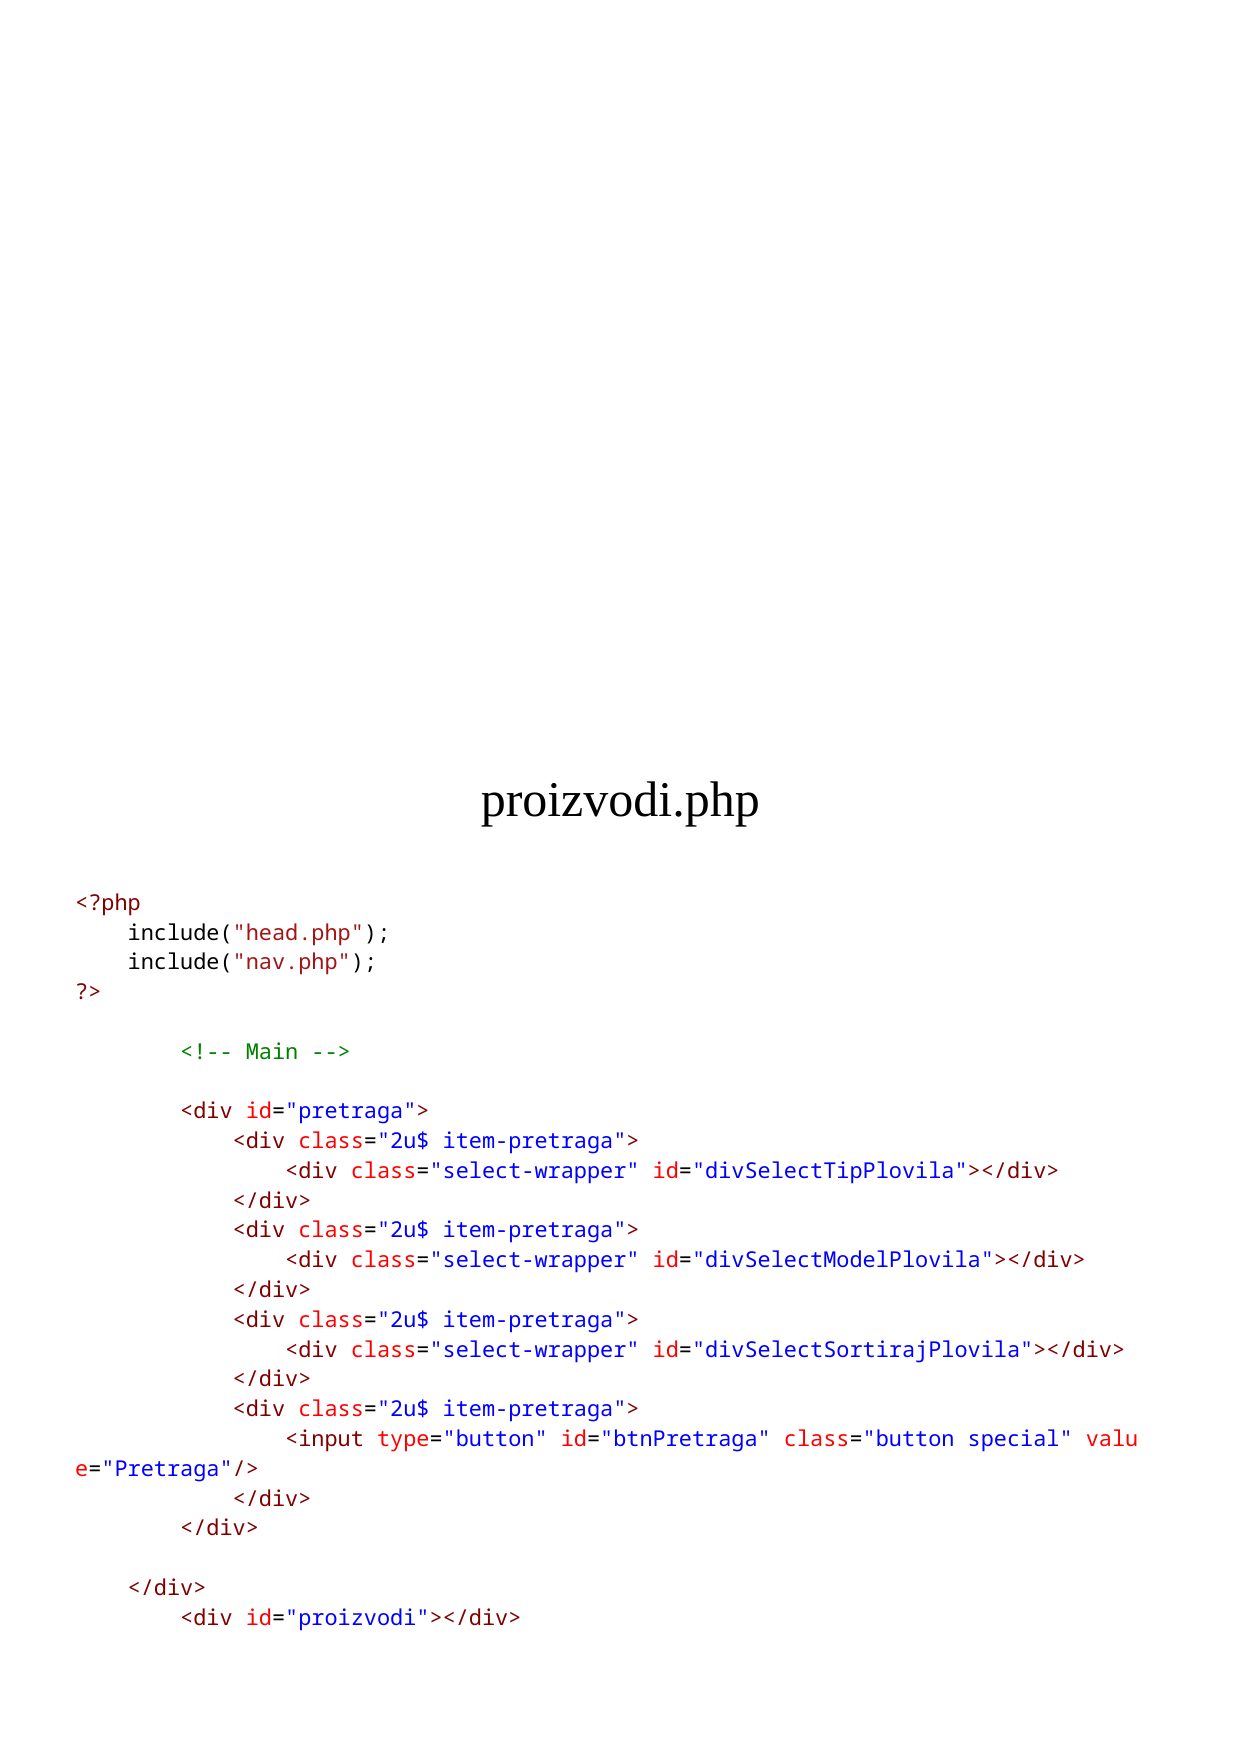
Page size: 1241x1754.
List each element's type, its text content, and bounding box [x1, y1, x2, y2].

text include("nav.php"); [75, 946, 1165, 976]
text </div> [75, 1184, 1165, 1214]
text <!-- Main --> [75, 1036, 1165, 1065]
text <?php [75, 887, 1165, 916]
text <div id="pretraga"> [75, 1095, 1165, 1125]
text <div id="proizvodi"></div> [75, 1602, 1165, 1631]
text </div> [75, 1572, 1165, 1602]
text include("head.php"); [75, 916, 1165, 946]
text </div> [75, 1363, 1165, 1393]
text <div class="select-wrapper" id="divSelectModelPlovila"></div> [75, 1244, 1165, 1274]
text <div class="select-wrapper" id="divSelectSortirajPlovila"></div> [75, 1333, 1165, 1363]
text <div class="2u$ item-pretraga"> [75, 1393, 1165, 1423]
text </div> [75, 1274, 1165, 1304]
text </div> [75, 1512, 1165, 1542]
text <div class="2u$ item-pretraga"> [75, 1125, 1165, 1155]
text ?> [75, 976, 1165, 1006]
text <div class="2u$ item-pretraga"> [75, 1214, 1165, 1244]
text <div class="2u$ item-pretraga"> [75, 1304, 1165, 1333]
text </div> [75, 1482, 1165, 1512]
text <input type="button" id="btnPretraga" class="button special" value="Pretraga"/> [75, 1423, 1165, 1482]
text proizvodi.php [75, 770, 1165, 827]
text <div class="select-wrapper" id="divSelectTipPlovila"></div> [75, 1155, 1165, 1184]
